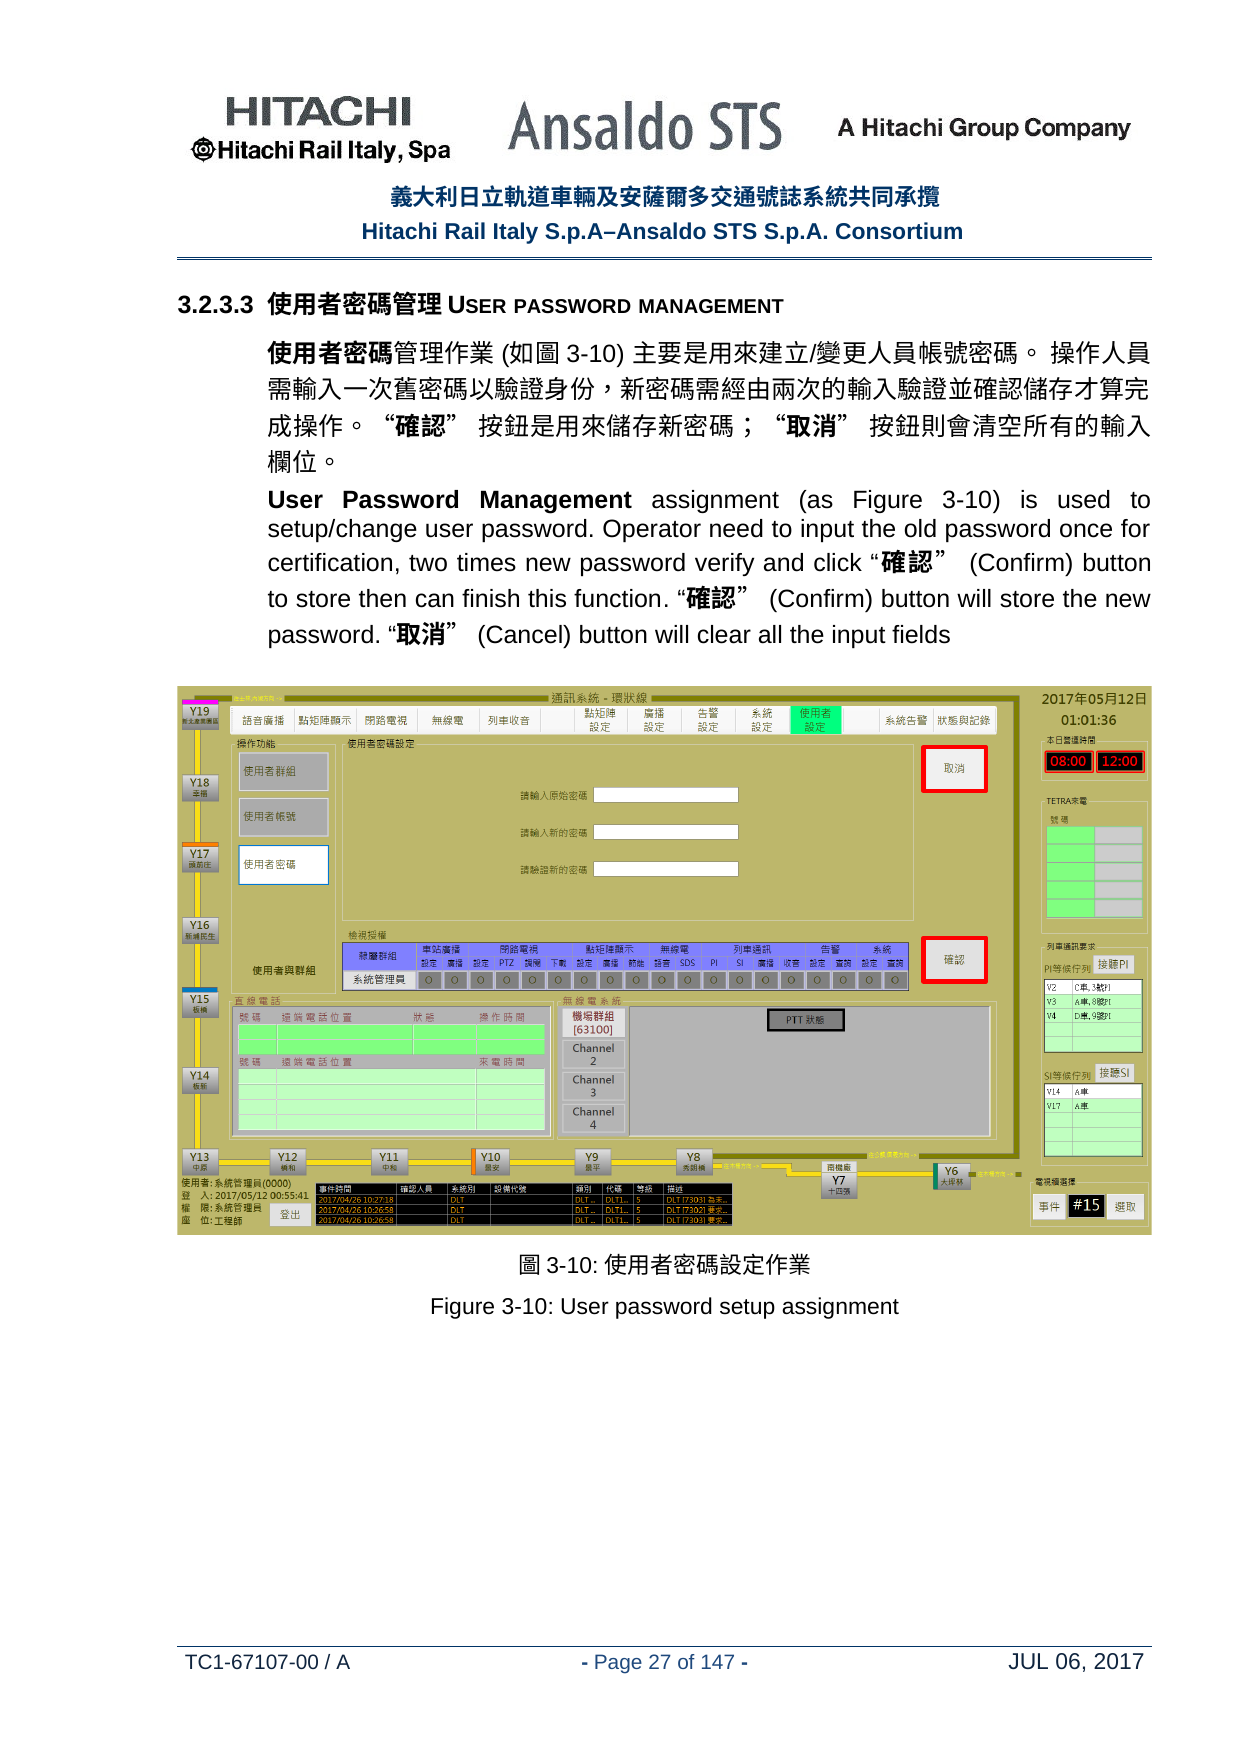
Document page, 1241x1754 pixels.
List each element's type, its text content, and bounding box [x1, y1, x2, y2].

subtitle 使用者密碼管理User password management [177, 285, 1152, 321]
picture [177, 686, 1152, 1235]
picture [184, 88, 1146, 169]
